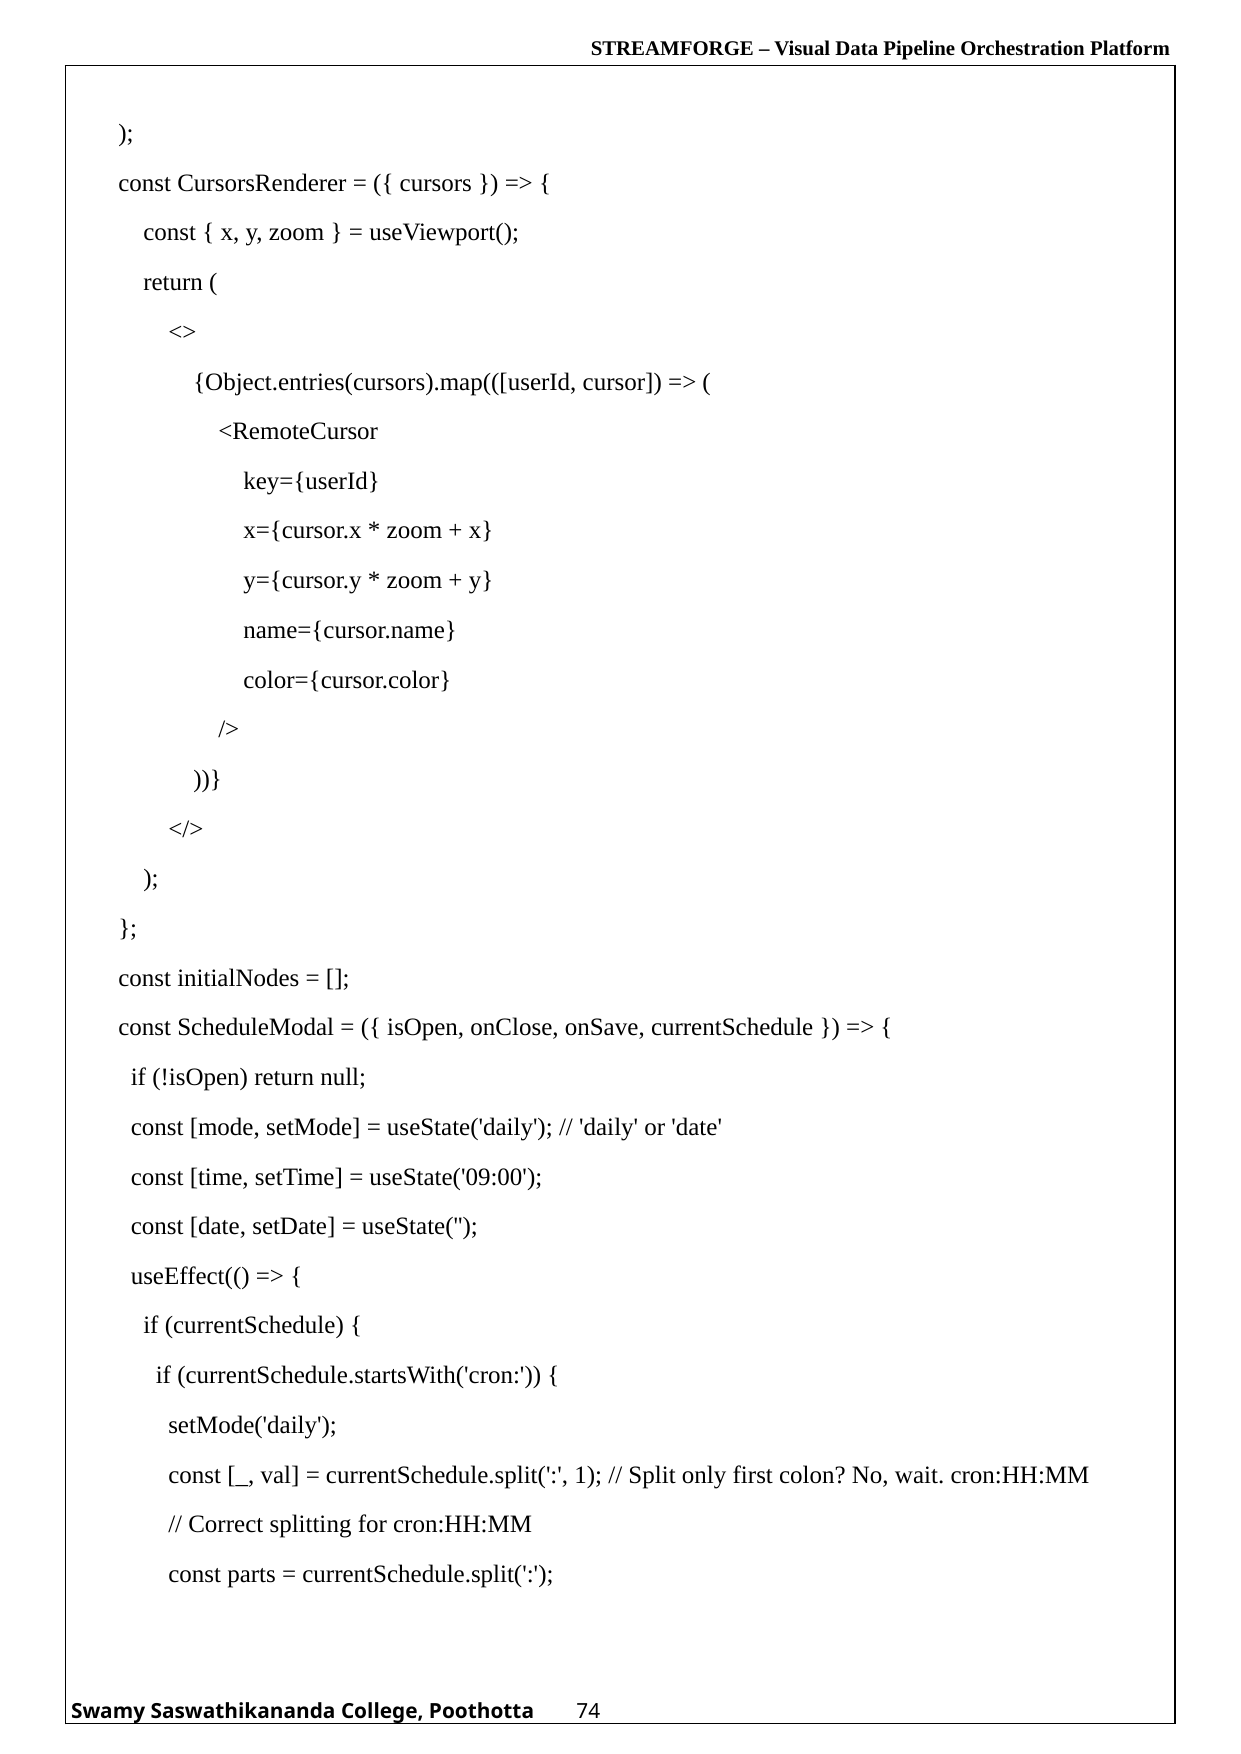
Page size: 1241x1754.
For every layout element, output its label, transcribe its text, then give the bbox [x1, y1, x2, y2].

text }; [118, 913, 1122, 942]
text useEffect(() => { [118, 1261, 1122, 1290]
text {Object.entries(cursors).map(([userId, cursor]) => ( [118, 367, 1122, 395]
text const [mode, setMode] = useState('daily'); // 'daily' or 'date' [118, 1112, 1122, 1141]
text <RemoteCursor [118, 416, 1122, 445]
text const [time, setTime] = useState('09:00'); [118, 1162, 1122, 1190]
text ); [118, 863, 1122, 892]
text ); [118, 118, 1122, 147]
text return ( [118, 267, 1122, 296]
text <> [118, 317, 1122, 346]
text name={cursor.name} [118, 615, 1122, 644]
text color={cursor.color} [118, 665, 1122, 693]
text x={cursor.x * zoom + x} [118, 516, 1122, 544]
text </> [118, 814, 1122, 842]
text const parts = currentSchedule.split(':'); [118, 1559, 1122, 1588]
text const { x, y, zoom } = useViewport(); [118, 217, 1122, 246]
text y={cursor.y * zoom + y} [118, 565, 1122, 594]
text setMode('daily'); [118, 1410, 1122, 1439]
text if (!isOpen) return null; [118, 1062, 1122, 1091]
text const initialNodes = []; [118, 963, 1122, 992]
text /> [118, 714, 1122, 743]
text if (currentSchedule.startsWith('cron:')) { [118, 1360, 1122, 1389]
text const [date, setDate] = useState(''); [118, 1211, 1122, 1240]
text // Correct splitting for cron:HH:MM [118, 1509, 1122, 1538]
text ))} [118, 764, 1122, 793]
text const [_, val] = currentSchedule.split(':', 1); // Split only first colon? No, wait. cron:HH:MM [118, 1460, 1122, 1488]
text if (currentSchedule) { [118, 1311, 1122, 1339]
text const CursorsRenderer = ({ cursors }) => { [118, 168, 1122, 197]
text key={userId} [118, 466, 1122, 495]
text const ScheduleModal = ({ isOpen, onClose, onSave, currentSchedule }) => { [118, 1012, 1122, 1041]
